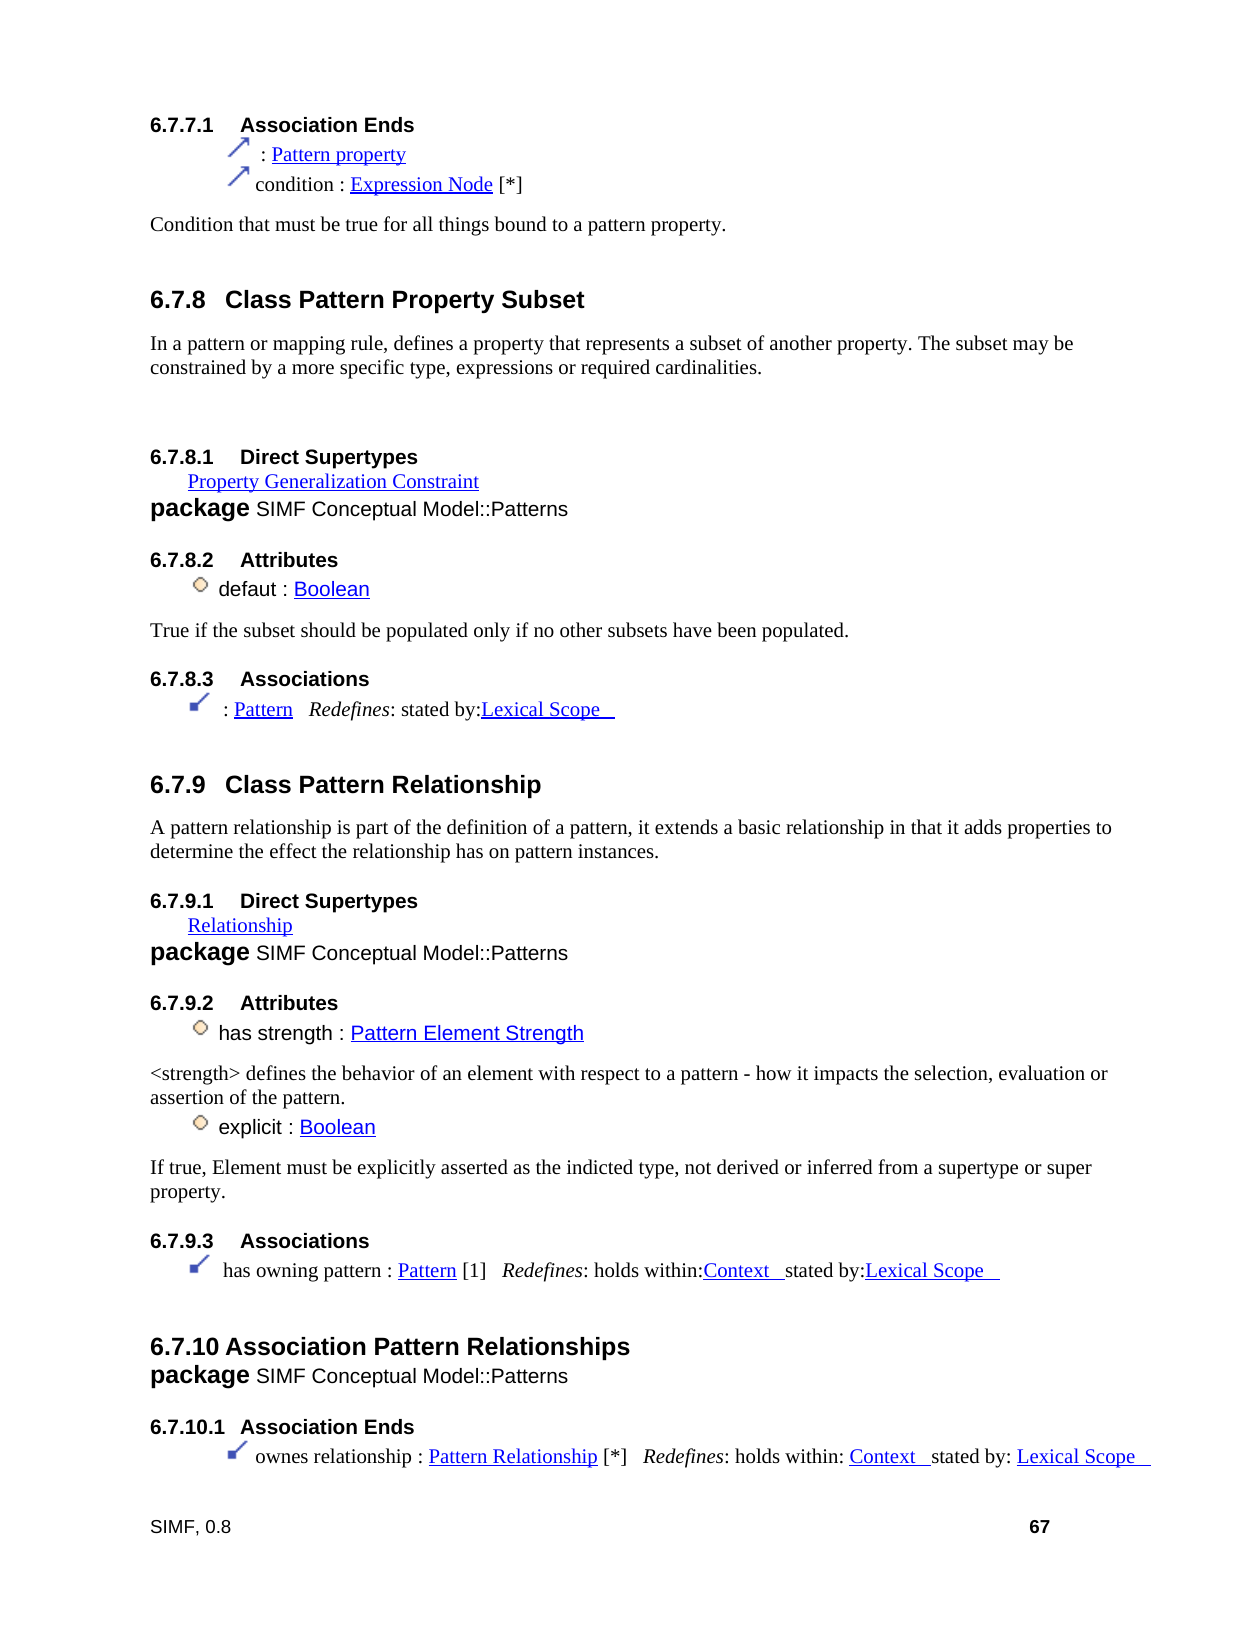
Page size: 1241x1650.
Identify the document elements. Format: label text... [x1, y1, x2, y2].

text A pattern relationship is part of the definition of a pattern, it extends a basic relationship in that it adds properties to determine the effect the relationship has on pattern instances. [150, 815, 1165, 863]
text has strength : Pattern Element Strength [187, 1015, 1165, 1044]
text If true, Element must be explicitly asserted as the indicted type, not derived or inferred from a supertype or super property. [150, 1155, 1165, 1203]
subtitle Attributes [150, 991, 1165, 1015]
subtitle Class Pattern Property Subset [150, 285, 1165, 314]
text has owning pattern : Pattern [1] Redefines: holds within:Context stated by:Lexical Scope [187, 1253, 1165, 1282]
text package SIMF Conceptual Model::Patterns [150, 937, 1165, 966]
text Condition that must be true for all things bound to a pattern property. [150, 212, 1165, 236]
text package SIMF Conceptual Model::Patterns [150, 493, 1165, 522]
picture [187, 691, 213, 716]
picture [187, 571, 213, 597]
subtitle Associations [150, 1229, 1165, 1253]
text : Pattern Redefines: stated by:Lexical Scope [187, 691, 1165, 721]
subtitle Association Ends [150, 1414, 1165, 1438]
subtitle Associations [150, 667, 1165, 691]
picture [225, 1438, 251, 1464]
text explicit : Boolean [187, 1109, 1165, 1138]
picture [187, 1015, 213, 1040]
picture [225, 136, 251, 162]
text Relationship [187, 913, 1165, 937]
subtitle Association Pattern Relationships [150, 1331, 1165, 1360]
picture [187, 1252, 213, 1278]
subtitle Attributes [150, 547, 1165, 571]
text condition : Expression Node [*] [150, 166, 1165, 196]
text : Pattern property [150, 136, 1165, 166]
subtitle Direct Supertypes [150, 889, 1165, 913]
text defaut : Boolean [187, 571, 1165, 601]
text ownes relationship : Pattern Relationship [*] Redefines: holds within: Context stated by: Lexical Scope [150, 1438, 1165, 1468]
subtitle Association Ends [150, 112, 1165, 136]
text Property Generalization Constraint [187, 469, 1165, 493]
picture [187, 1109, 213, 1135]
subtitle Class Pattern Relationship [150, 770, 1165, 798]
text True if the subset should be populated only if no other subsets have been populated. [150, 617, 1165, 642]
text In a pattern or mapping rule, defines a property that represents a subset of another property. The subset may be constrained by a more specific type, expressions or required cardinalities. [150, 331, 1165, 379]
subtitle Direct Supertypes [150, 445, 1165, 469]
picture [225, 166, 251, 191]
text package SIMF Conceptual Model::Patterns [150, 1360, 1165, 1389]
text <strength> defines the behavior of an element with respect to a pattern - how it impacts the selection, evaluation or assertion of the pattern. [150, 1061, 1165, 1109]
